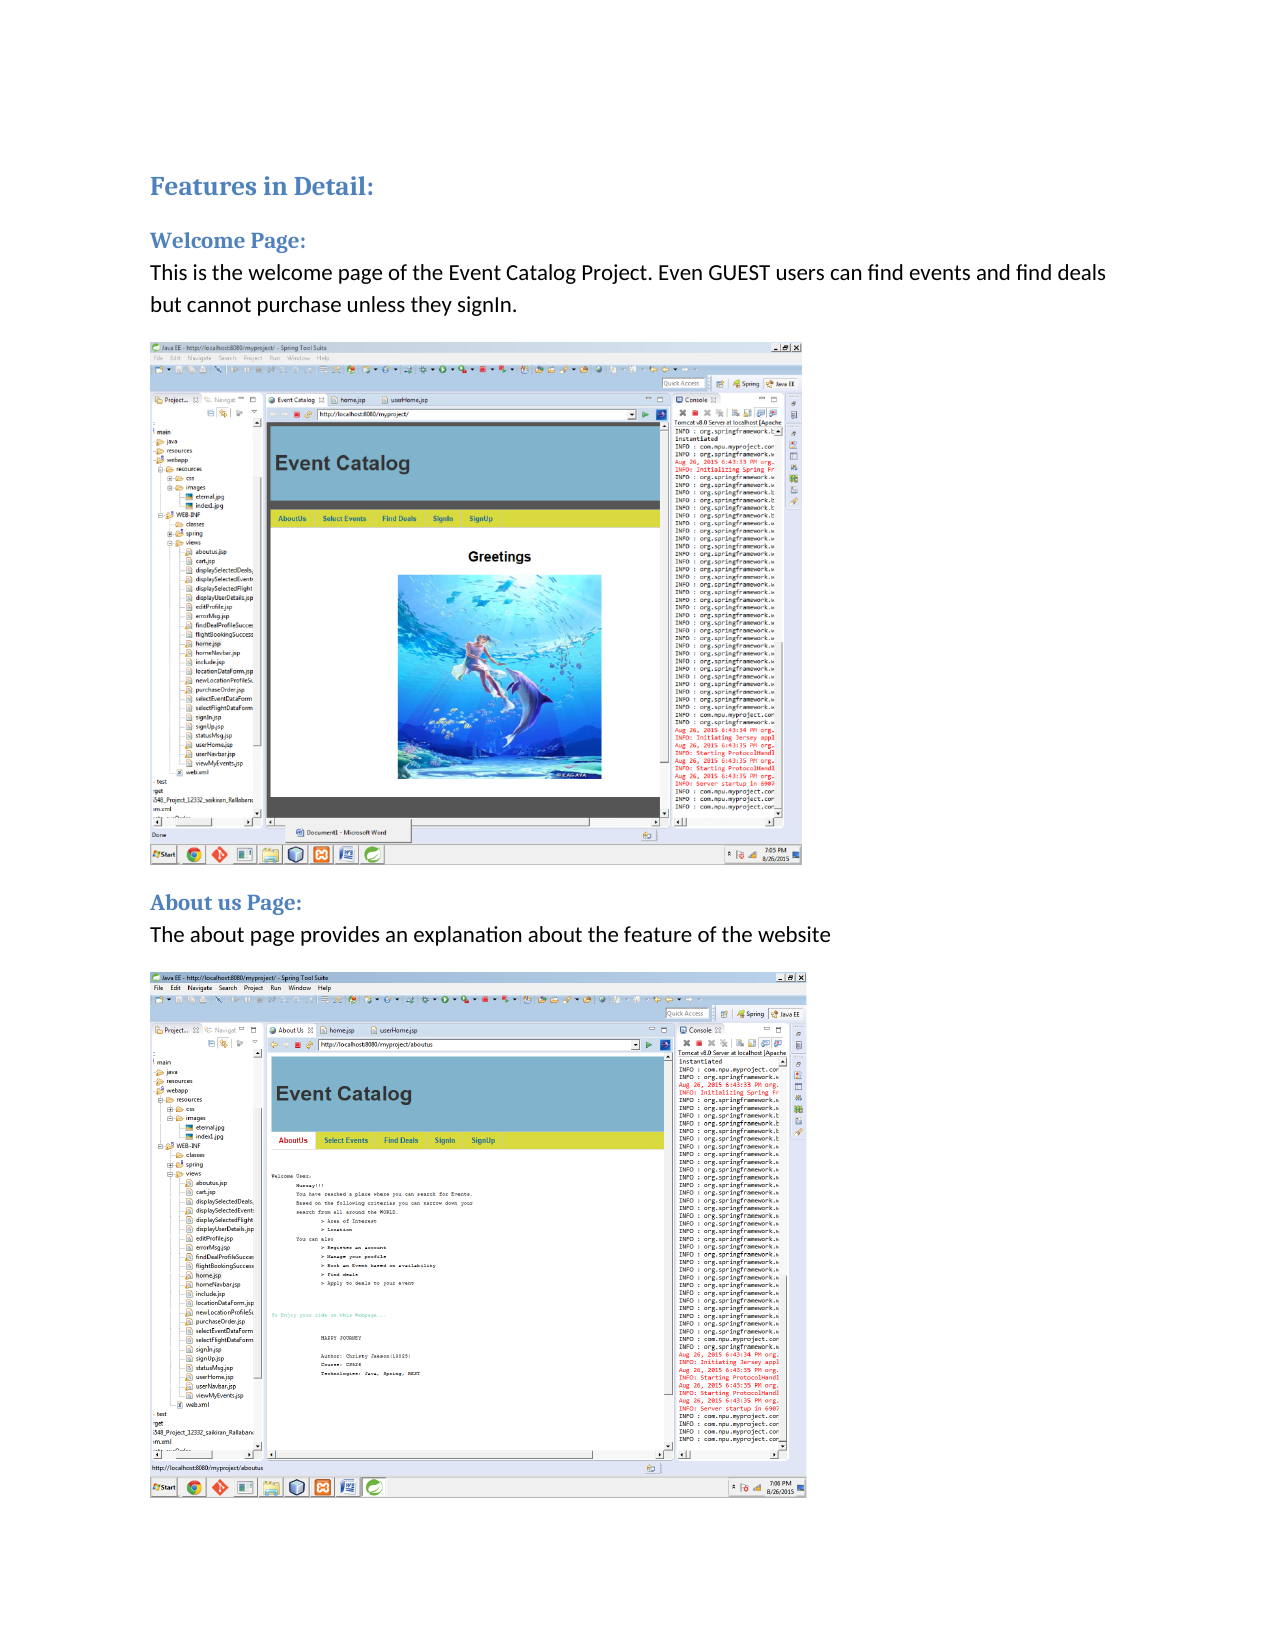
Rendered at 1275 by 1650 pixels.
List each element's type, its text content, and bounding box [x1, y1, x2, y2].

subtitle Features in Detail: [150, 171, 1125, 202]
picture [150, 972, 807, 1498]
text This is the welcome page of the Event Catalog Project. Even GUEST users can find events and find deals but cannot purchase unless they signIn. [150, 258, 1125, 318]
text The about page provides an explanation about the feature of the website [150, 920, 1125, 948]
picture [150, 342, 802, 865]
subtitle About us Page: [150, 889, 1125, 916]
subtitle Welcome Page: [150, 227, 1125, 254]
